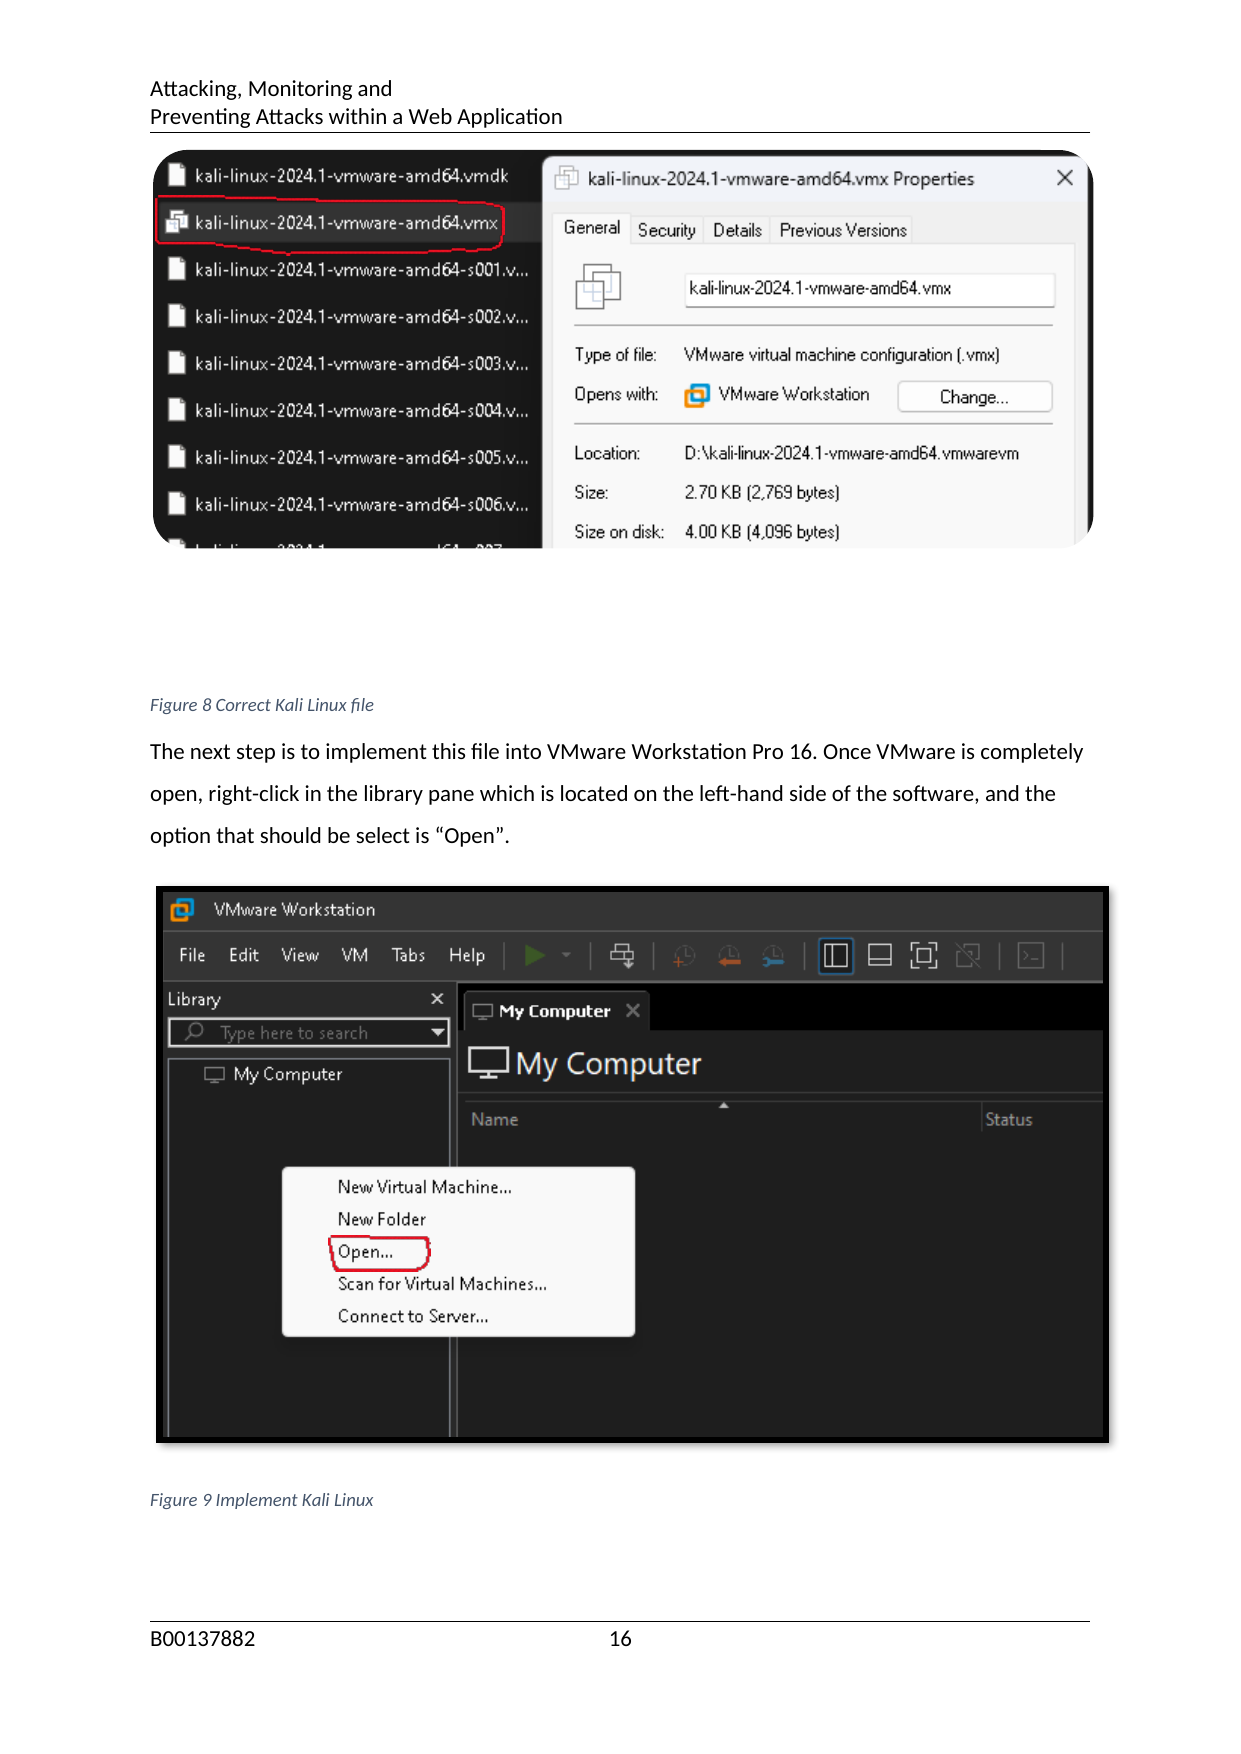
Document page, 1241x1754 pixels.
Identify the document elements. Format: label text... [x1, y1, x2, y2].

text Figure 9 Implement Kali Linux [150, 1488, 1090, 1511]
text Figure 8 Correct Kali Linux file [150, 693, 1090, 716]
text The next step is to implement this file into VMware Workstation Pro 16. Once VMware is completely open, right-click in the library pane which is located on the left-hand side of the software, and the option that should be select is “Open”. [150, 737, 1090, 849]
picture [163, 892, 1103, 1437]
picture [153, 149, 1094, 549]
